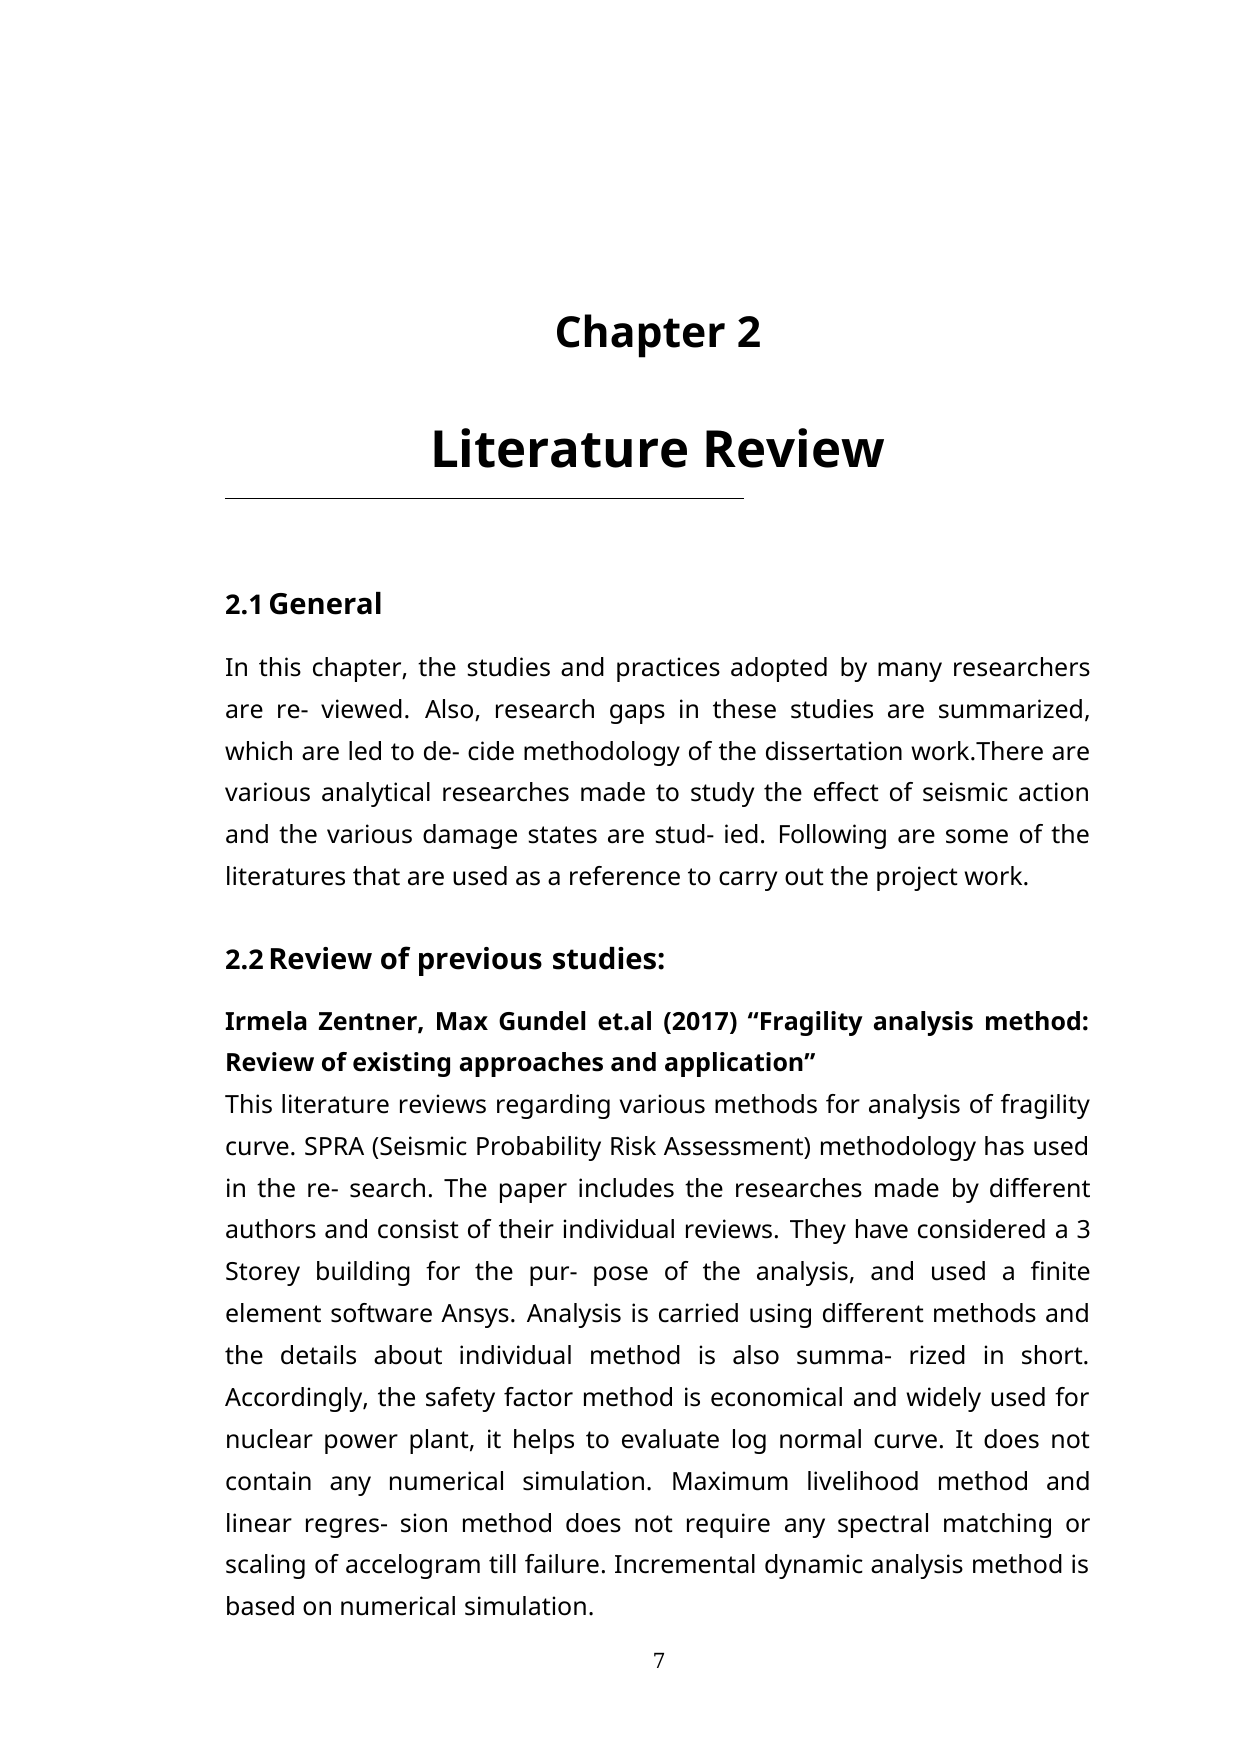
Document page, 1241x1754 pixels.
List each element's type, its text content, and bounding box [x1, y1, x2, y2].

subtitle Review of previous studies: [225, 938, 1186, 978]
text Chapter 2 [223, 303, 1092, 359]
subtitle General [225, 582, 1186, 623]
subtitle Irmela Zentner, Max Gundel et.al (2017) “Fragility analysis method: Review of existing approaches and application” [225, 1004, 1091, 1079]
text This literature reviews regarding various methods for analysis of fragility curve. SPRA (Seismic Probability Risk Assessment) methodology has used in the re- search. The paper includes the researches made by different authors and consist of their individual reviews. They have considered a 3 Storey building for the pur- pose of the analysis, and used a finite element software Ansys. Analysis is carried using different methods and the details about individual method is also summa- rized in short. Accordingly, the safety factor method is economical and widely used for nuclear power plant, it helps to evaluate log normal curve. It does not contain any numerical simulation. Maximum livelihood method and linear regres- sion method does not require any spectral matching or scaling of accelogram till failure. Incremental dynamic analysis method is based on numerical simulation. [225, 1086, 1091, 1623]
text Literature Review [223, 412, 1092, 482]
text In this chapter, the studies and practices adopted by many researchers are re- viewed. Also, research gaps in these studies are summarized, which are led to de- cide methodology of the dissertation work.There are various analytical researches made to study the effect of seismic action and the various damage states are stud- ied. Following are some of the literatures that are used as a reference to carry out the project work. [225, 649, 1091, 893]
